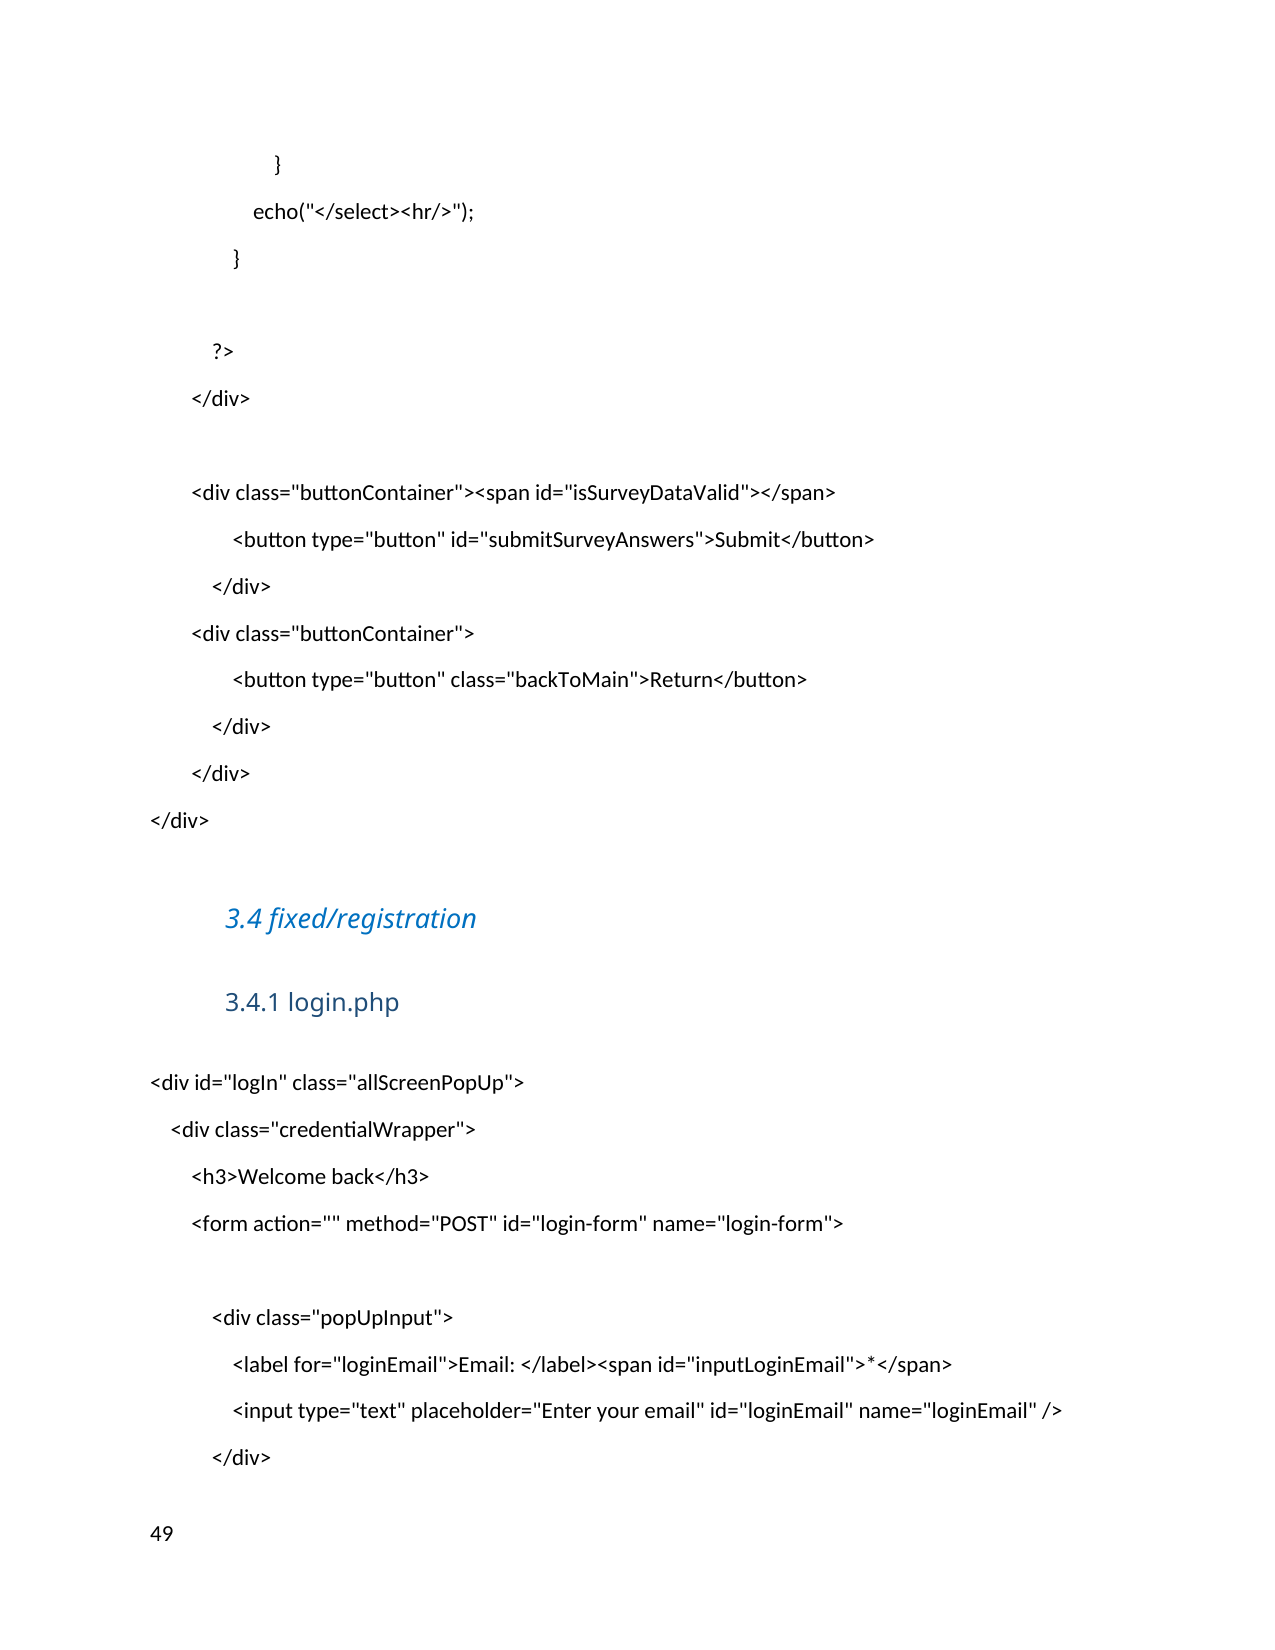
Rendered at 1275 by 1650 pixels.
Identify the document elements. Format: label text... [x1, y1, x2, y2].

text <div class="credentialWrapper"> [150, 1115, 1125, 1143]
text </div> [150, 1443, 1125, 1472]
text </div> [150, 572, 1125, 600]
text <div id="logIn" class="allScreenPopUp"> [150, 1068, 1125, 1097]
text <button type="button" id="submitSurveyAnswers">Submit</button> [150, 525, 1125, 553]
text <div class="buttonContainer"> [150, 619, 1125, 647]
text } [150, 150, 1125, 178]
text <div class="buttonContainer"><span id="isSurveyDataValid"></span> [150, 478, 1125, 506]
text <button type="button" class="backToMain">Return</button> [150, 666, 1125, 694]
text </div> [150, 712, 1125, 741]
text ?> [150, 337, 1125, 366]
text <form action="" method="POST" id="login-form" name="login-form"> [150, 1209, 1125, 1237]
subtitle 3.4 fixed/registration [150, 900, 1125, 937]
text </div> [150, 759, 1125, 787]
text <input type="text" placeholder="Enter your email" id="loginEmail" name="loginEmail" /> [150, 1397, 1125, 1425]
text <div class="popUpInput"> [150, 1303, 1125, 1331]
text echo("</select><hr/>"); [150, 197, 1125, 225]
text <label for="loginEmail">Email: </label><span id="inputLoginEmail">*</span> [150, 1350, 1125, 1378]
subtitle 3.4.1 login.php [150, 985, 1125, 1019]
text } [150, 244, 1125, 272]
text <h3>Welcome back</h3> [150, 1162, 1125, 1190]
text </div> [150, 806, 1125, 834]
text </div> [150, 384, 1125, 412]
